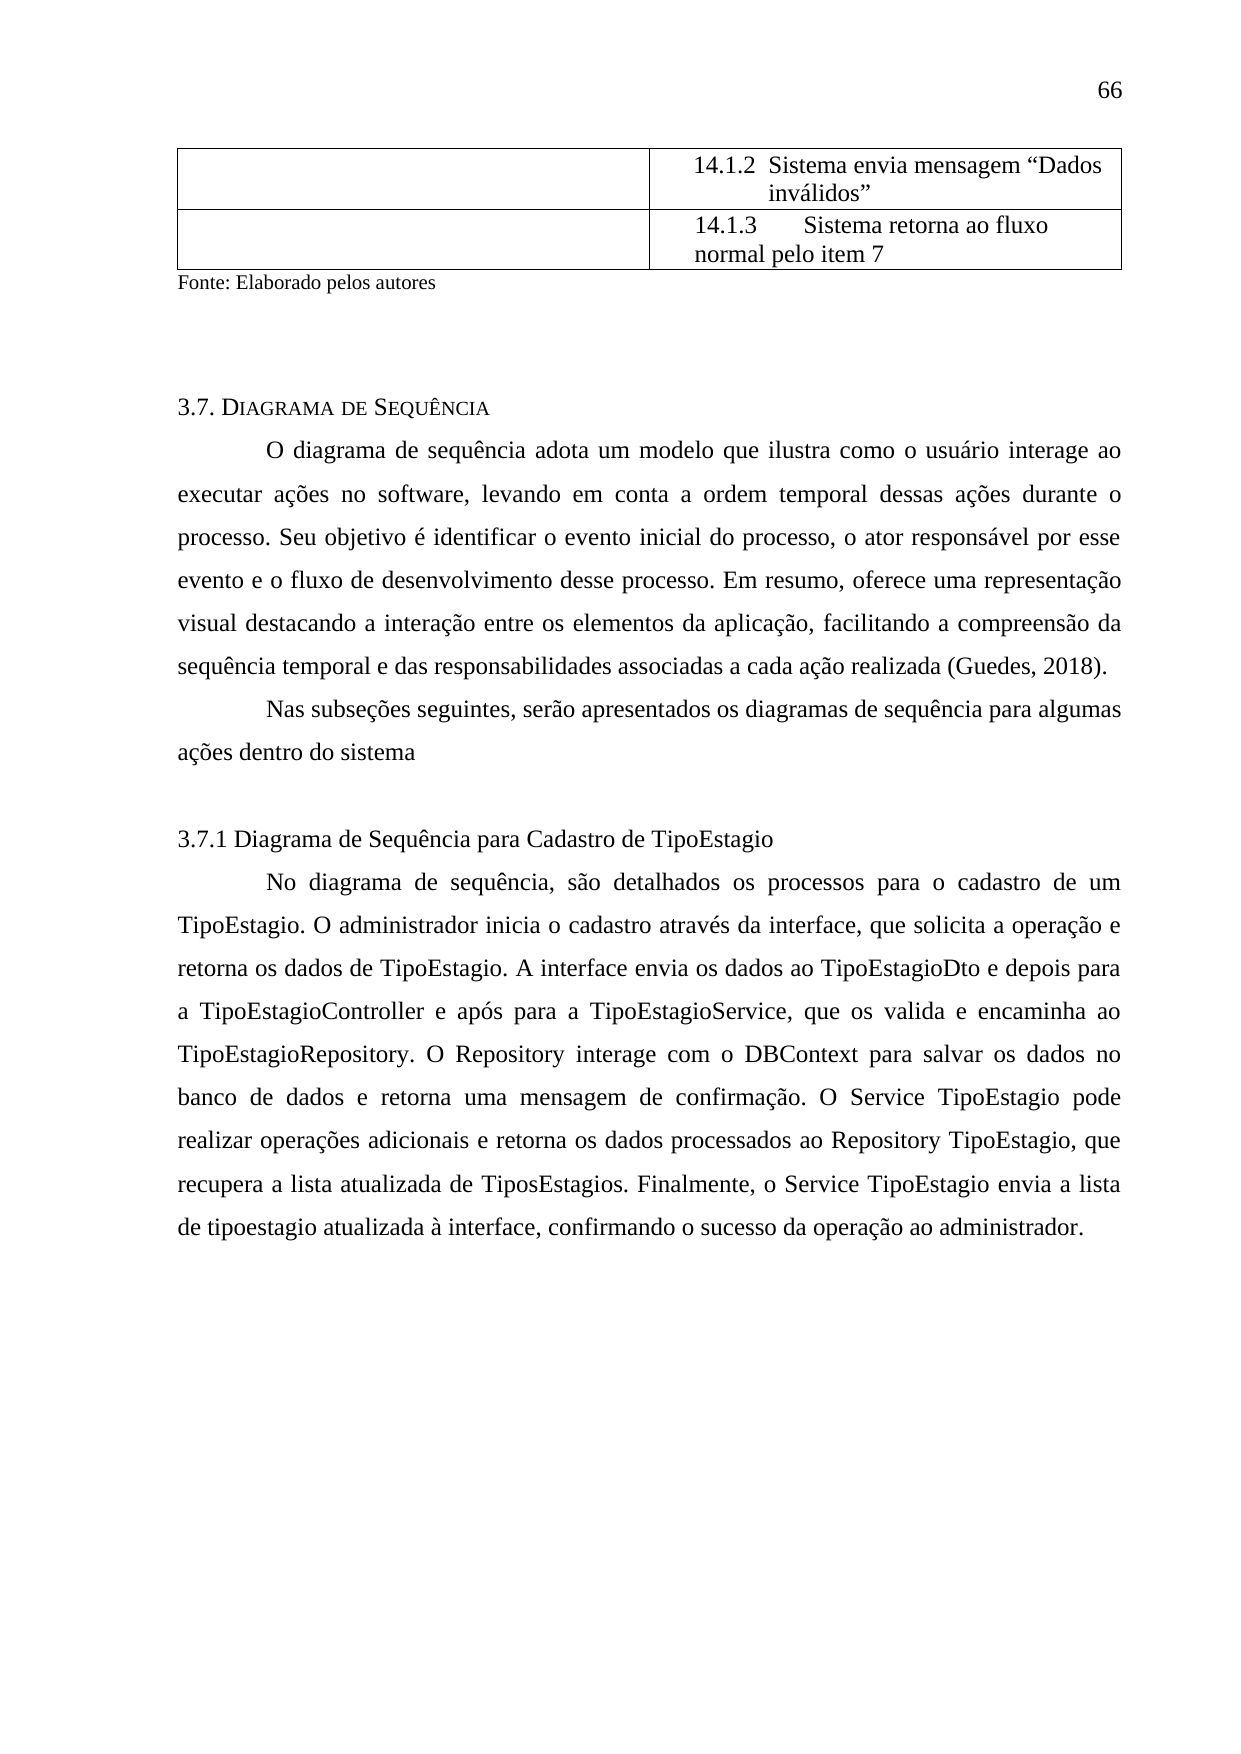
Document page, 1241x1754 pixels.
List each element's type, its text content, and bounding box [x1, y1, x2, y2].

subtitle 3.7.1 Diagrama de Sequência para Cadastro de TipoEstagio [177, 824, 1122, 852]
text No diagrama de sequência, são detalhados os processos para o cadastro de um TipoEstagio. O administrador inicia o cadastro através da interface, que solicita a operação e retorna os dados de TipoEstagio. A interface envia os dados ao TipoEstagioDto e depois para a TipoEstagioController e após para a TipoEstagioService, que os valida e encaminha ao TipoEstagioRepository. O Repository interage com o DBContext para salvar os dados no banco de dados e retorna uma mensagem de confirmação. O Service TipoEstagio pode realizar operações adicionais e retorna os dados processados ao Repository TipoEstagio, que recupera a lista atualizada de TiposEstagios. Finalmente, o Service TipoEstagio envia a lista de tipoestagio atualizada à interface, confirmando o sucesso da operação ao administrador. [177, 867, 1122, 1241]
table_cell [178, 210, 649, 269]
subtitle 3.7. Diagrama de Sequência [177, 392, 1122, 421]
text O diagrama de sequência adota um modelo que ilustra como o usuário interage ao executar ações no software, levando em conta a ordem temporal dessas ações durante o processo. Seu objetivo é identificar o evento inicial do processo, o ator responsável por esse evento e o fluxo de desenvolvimento desse processo. Em resumo, oferece uma representação visual destacando a interação entre os elementos da aplicação, facilitando a compreensão da sequência temporal e das responsabilidades associadas a cada ação realizada (Guedes, 2018). [177, 436, 1122, 680]
table_cell Sistema retorna ao fluxo normal pelo item 7 [650, 210, 1121, 269]
table_cell Sistema envia mensagem “Dados inválidos” [650, 149, 1121, 208]
text Nas subseções seguintes, serão apresentados os diagramas de sequência para algumas ações dentro do sistema [177, 694, 1122, 766]
table_cell [178, 149, 649, 208]
text Fonte: Elaborado pelos autores [177, 270, 1122, 294]
